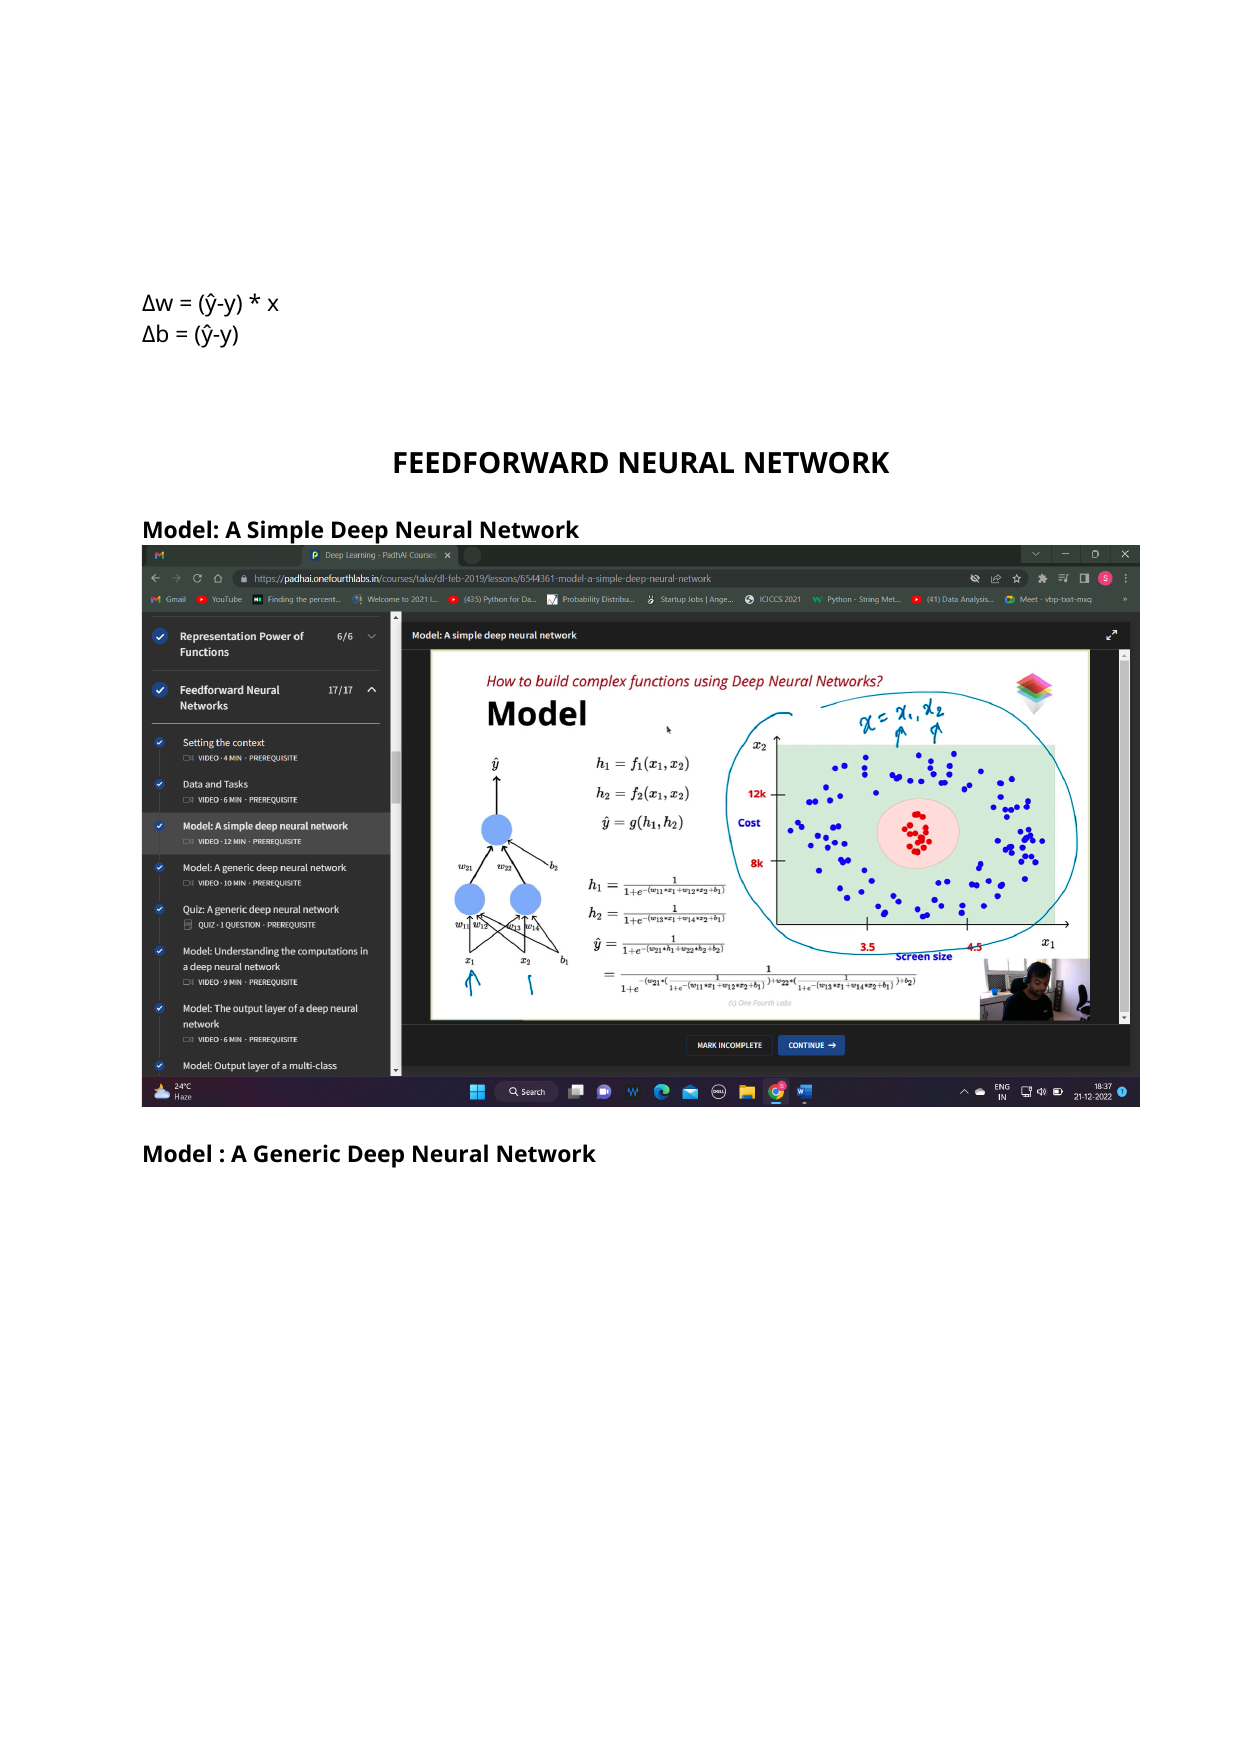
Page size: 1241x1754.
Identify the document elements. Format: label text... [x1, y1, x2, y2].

text Model : A Generic Deep Neural Network [142, 1137, 1140, 1169]
text FEEDFORWARD NEURAL NETWORK [142, 443, 1140, 482]
text Δw = (ŷ-y) * x [142, 286, 1140, 318]
text Model: A Simple Deep Neural Network [142, 514, 1140, 545]
picture [141, 545, 1140, 1107]
text Δb = (ŷ-y) [142, 318, 1140, 349]
